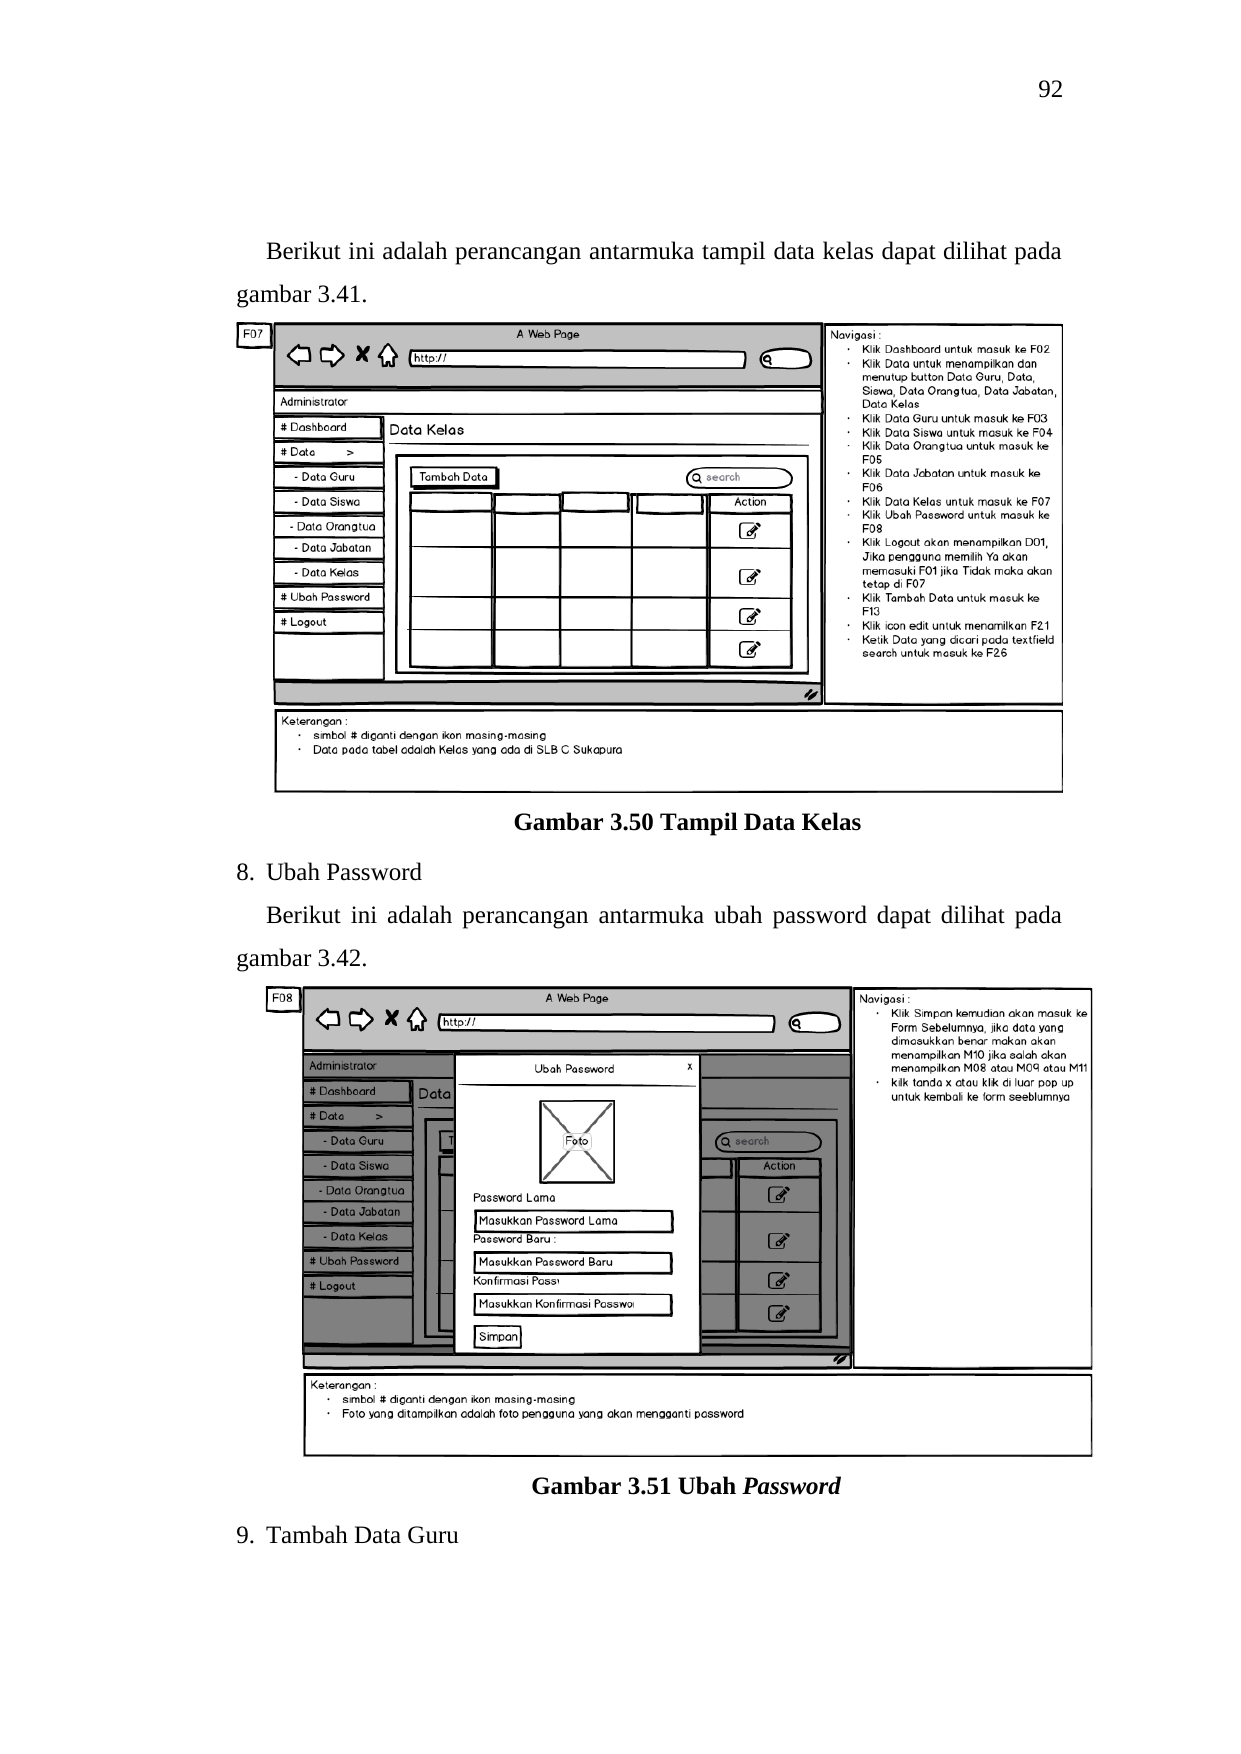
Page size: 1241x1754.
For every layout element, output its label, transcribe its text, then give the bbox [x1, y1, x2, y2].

text Berikut ini adalah perancangan antarmuka tampil data kelas dapat dilihat pada gambar 3.41. [236, 236, 1063, 308]
picture [236, 322, 1063, 793]
list Tambah Data Guru [236, 1521, 1063, 1549]
picture [265, 986, 1093, 1457]
text Berikut ini adalah perancangan antarmuka ubah password dapat dilihat pada gambar 3.42. [236, 900, 1063, 972]
list Ubah Password [236, 857, 1063, 886]
